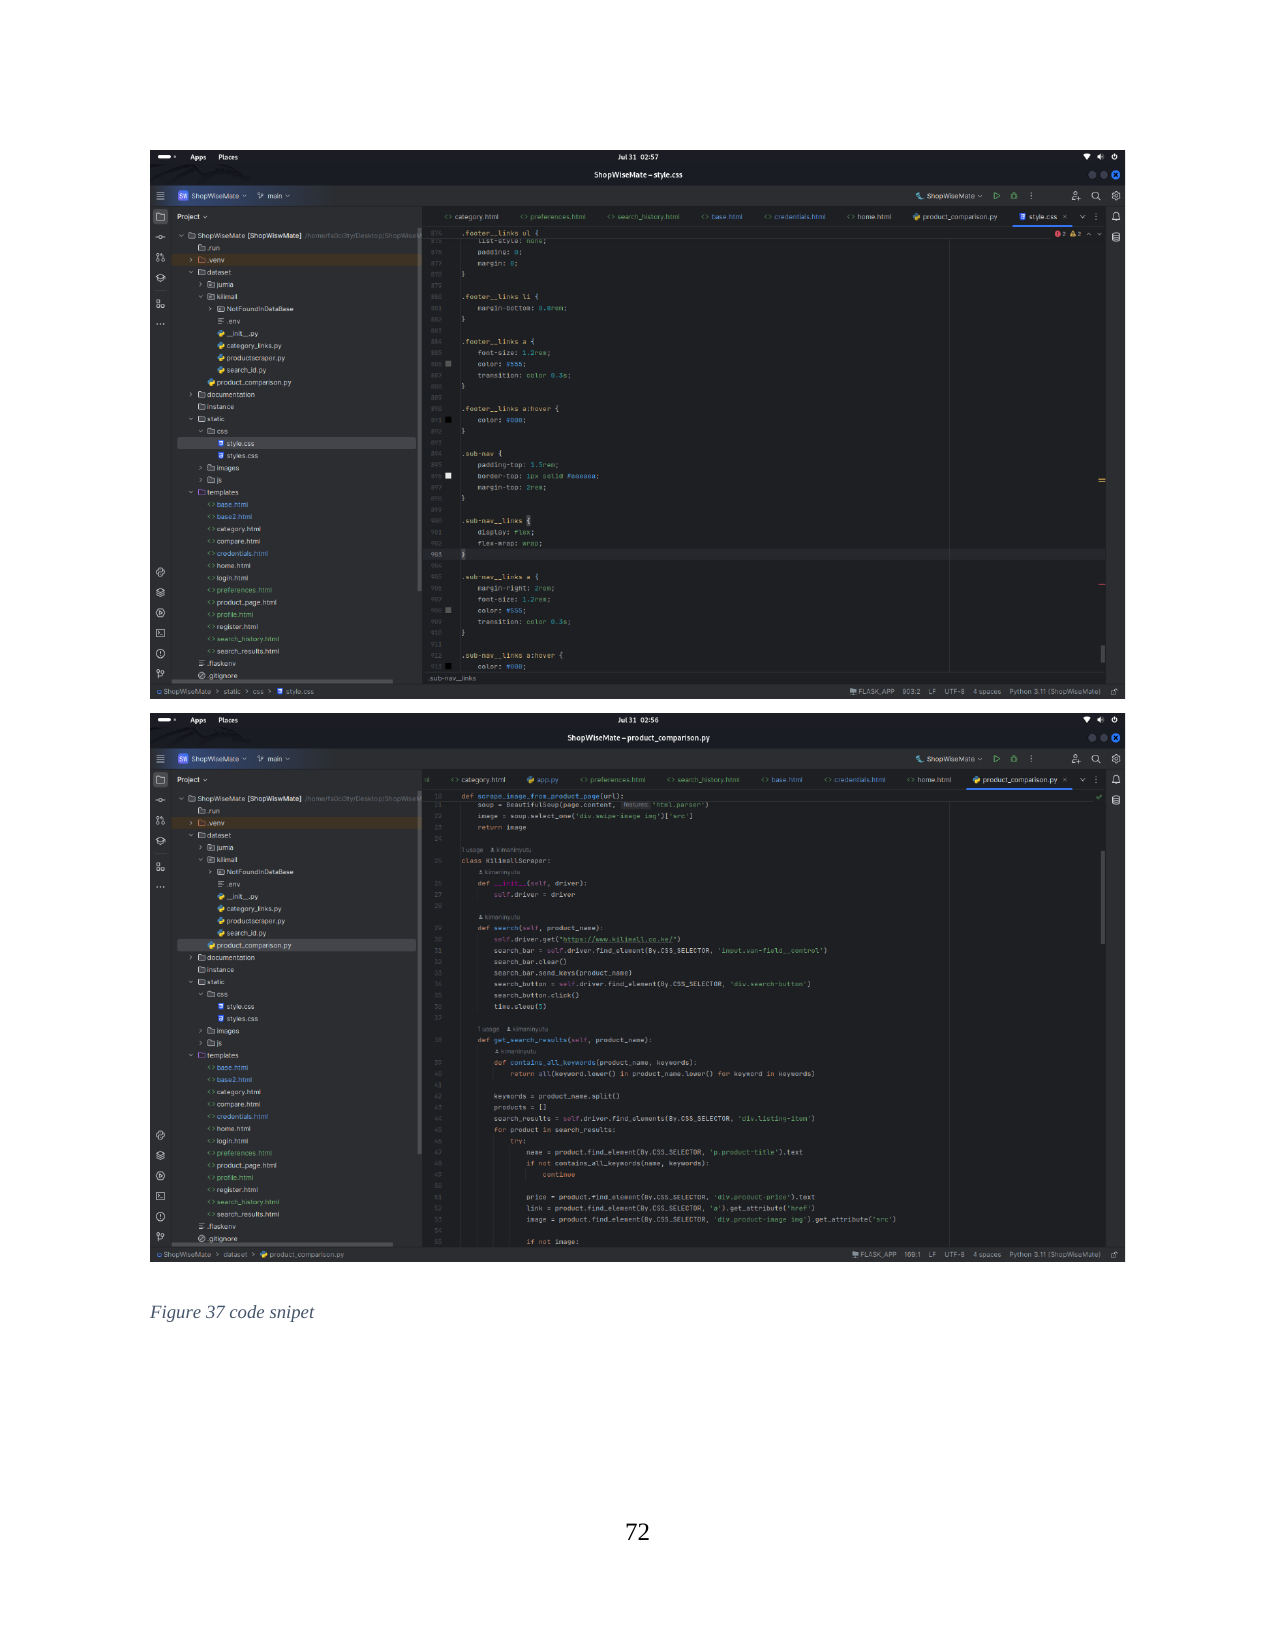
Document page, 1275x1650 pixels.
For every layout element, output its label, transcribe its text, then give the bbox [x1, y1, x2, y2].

picture [150, 713, 1125, 1262]
picture [150, 150, 1125, 699]
text Figure 37 code snipet [150, 1301, 1125, 1323]
